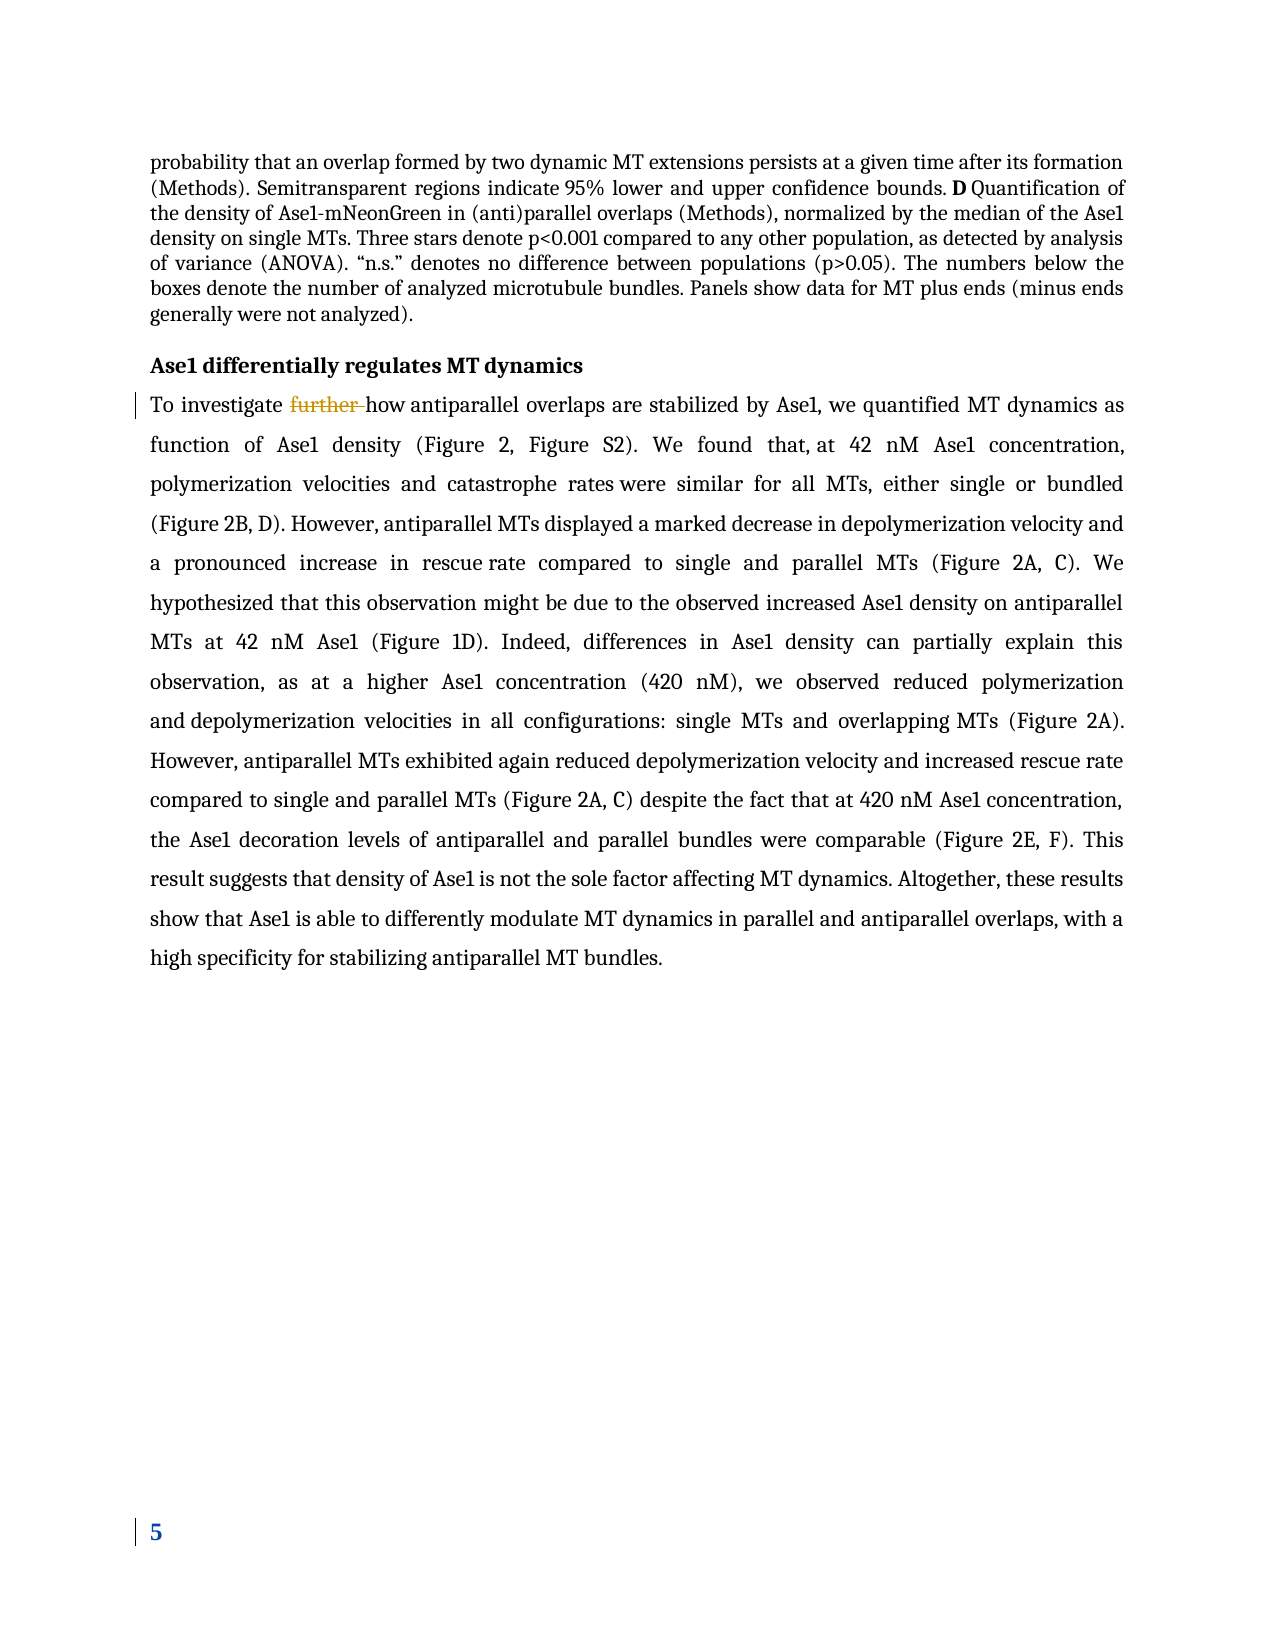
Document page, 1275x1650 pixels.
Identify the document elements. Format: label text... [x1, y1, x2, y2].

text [150, 150, 1125, 326]
text To investigate how antiparallel overlaps are stabilized by Ase1, we quantified MT dynamics as function of Ase1 density (Figure 2, Figure S2). We found that, at 42 nM Ase1 concentration, polymerization velocities and catastrophe rates were similar for all MTs, either single or bundled (Figure 2B, D). However, antiparallel MTs displayed a marked decrease in depolymerization velocity and a pronounced increase in rescue rate compared to single and parallel MTs (Figure 2A, C). We hypothesized that this observation might be due to the observed increased Ase1 density on antiparallel MTs at 42 nM Ase1 (Figure 1D). Indeed, differences in Ase1 density can partially explain this observation, as at a higher Ase1 concentration (420 nM), we observed reduced polymerization and depolymerization velocities in all configurations: single MTs and overlapping MTs (Figure 2A). However, antiparallel MTs exhibited again reduced depolymerization velocity and increased rescue rate compared to single and parallel MTs (Figure 2A, C) despite the fact that at 420 nM Ase1 concentration, the Ase1 decoration levels of antiparallel and parallel bundles were comparable (Figure 2E, F). This result suggests that density of Ase1 is not the sole factor affecting MT dynamics. Altogether, these results show that Ase1 is able to differently modulate MT dynamics in parallel and antiparallel overlaps, with a high specificity for stabilizing antiparallel MT bundles. [150, 392, 1125, 971]
text Ase1 differentially regulates MT dynamics [150, 353, 1125, 379]
